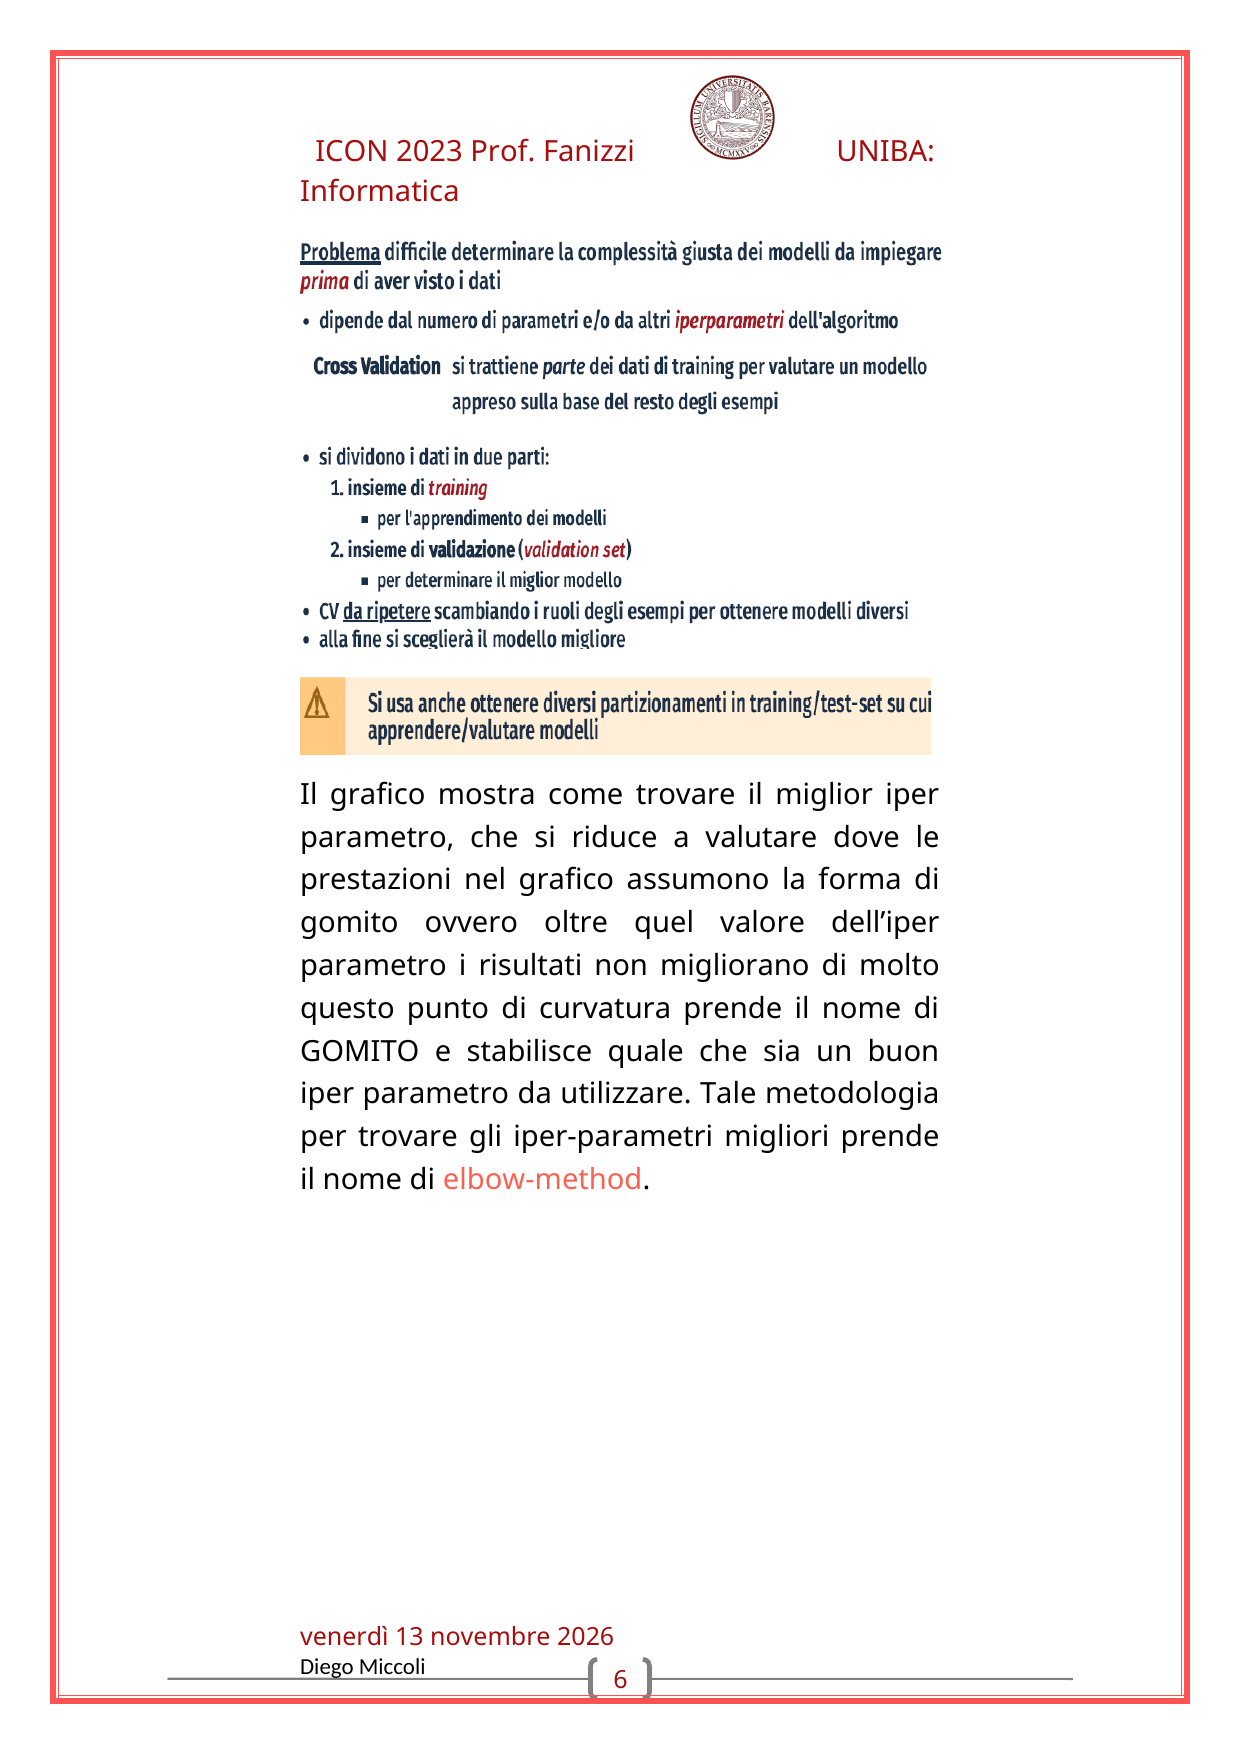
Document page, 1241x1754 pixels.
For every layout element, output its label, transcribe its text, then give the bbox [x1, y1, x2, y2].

text Il grafico mostra come trovare il miglior iper parametro, che si riduce a valutare dove le prestazioni nel grafico assumono la forma di gomito ovvero oltre quel valore dell’iper parametro i risultati non migliorano di molto questo punto di curvatura prende il nome di GOMITO e stabilisce quale che sia un buon iper parametro da utilizzare. Tale metodologia per trovare gli iper-parametri migliori prende il nome di elbow-method. [300, 773, 940, 1198]
picture [300, 237, 942, 649]
picture [300, 667, 932, 755]
picture [687, 73, 777, 162]
